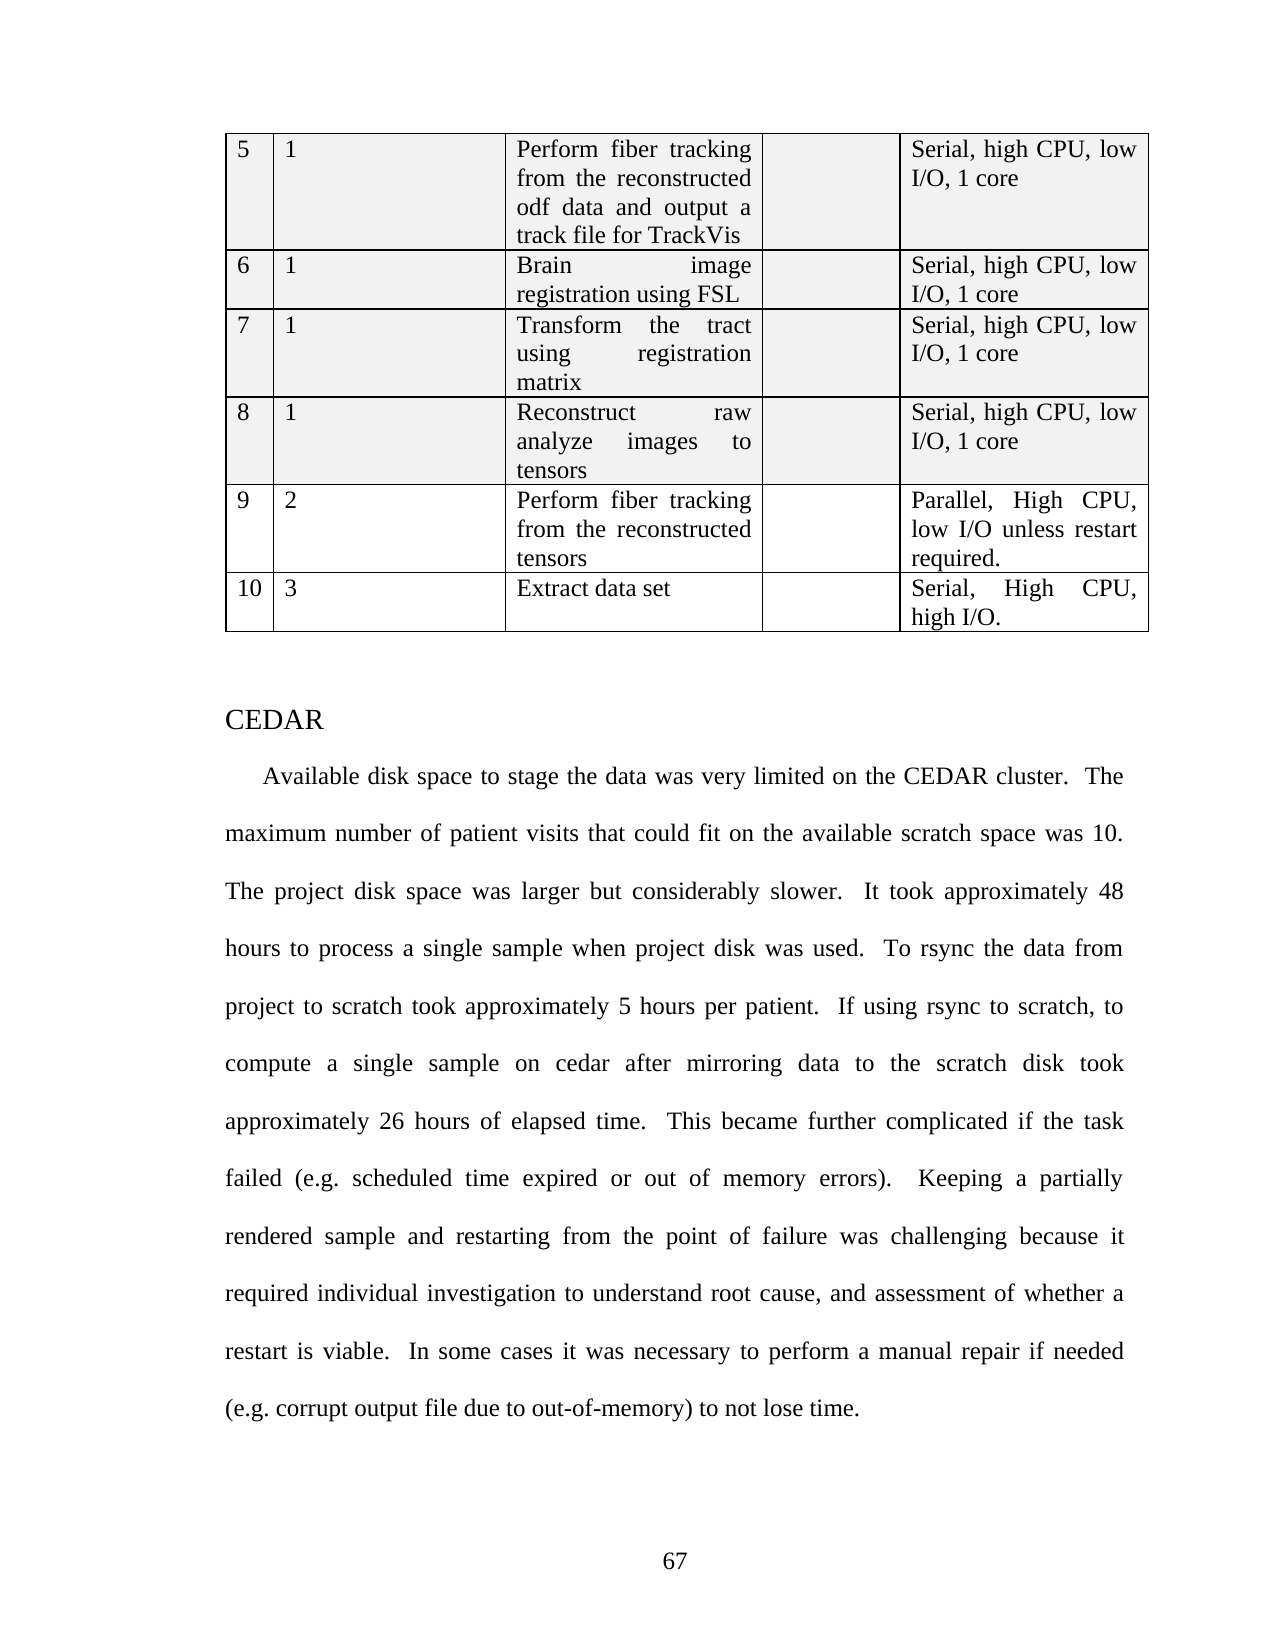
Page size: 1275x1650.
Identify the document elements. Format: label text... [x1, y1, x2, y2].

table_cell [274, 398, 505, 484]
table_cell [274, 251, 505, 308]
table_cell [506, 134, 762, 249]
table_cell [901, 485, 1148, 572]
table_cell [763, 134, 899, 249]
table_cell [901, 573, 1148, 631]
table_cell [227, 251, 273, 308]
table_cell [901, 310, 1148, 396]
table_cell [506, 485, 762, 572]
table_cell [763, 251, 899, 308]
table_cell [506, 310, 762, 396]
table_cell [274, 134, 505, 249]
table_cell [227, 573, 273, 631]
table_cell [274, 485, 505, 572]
text Available disk space to stage the data was very limited on the CEDAR cluster. The maximum number of patient visits that could fit on the available scratch space was 10. The project disk space was larger but considerably slower. It took approximately 48 hours to process a single sample when project disk was used. To rsync the data from project to scratch took approximately 5 hours per patient. If using rsync to scratch, to compute a single sample on cedar after mirroring data to the scratch disk took approximately 26 hours of elapsed time. This became further complicated if the task failed (e.g. scheduled time expired or out of memory errors). Keeping a partially rendered sample and restarting from the point of failure was challenging because it required individual investigation to understand root cause, and assessment of whether a restart is viable. In some cases it was necessary to perform a manual repair if needed (e.g. corrupt output file due to out-of-memory) to not lose time. [225, 761, 1125, 1422]
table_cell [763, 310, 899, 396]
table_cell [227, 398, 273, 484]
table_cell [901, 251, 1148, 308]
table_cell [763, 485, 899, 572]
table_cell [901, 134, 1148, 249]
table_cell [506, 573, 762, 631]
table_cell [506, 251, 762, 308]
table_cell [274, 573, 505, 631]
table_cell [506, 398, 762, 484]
subtitle CEDAR [225, 702, 1125, 736]
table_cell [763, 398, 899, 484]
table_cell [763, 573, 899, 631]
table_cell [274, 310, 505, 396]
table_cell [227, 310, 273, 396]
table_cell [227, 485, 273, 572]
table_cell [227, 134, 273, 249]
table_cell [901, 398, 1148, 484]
